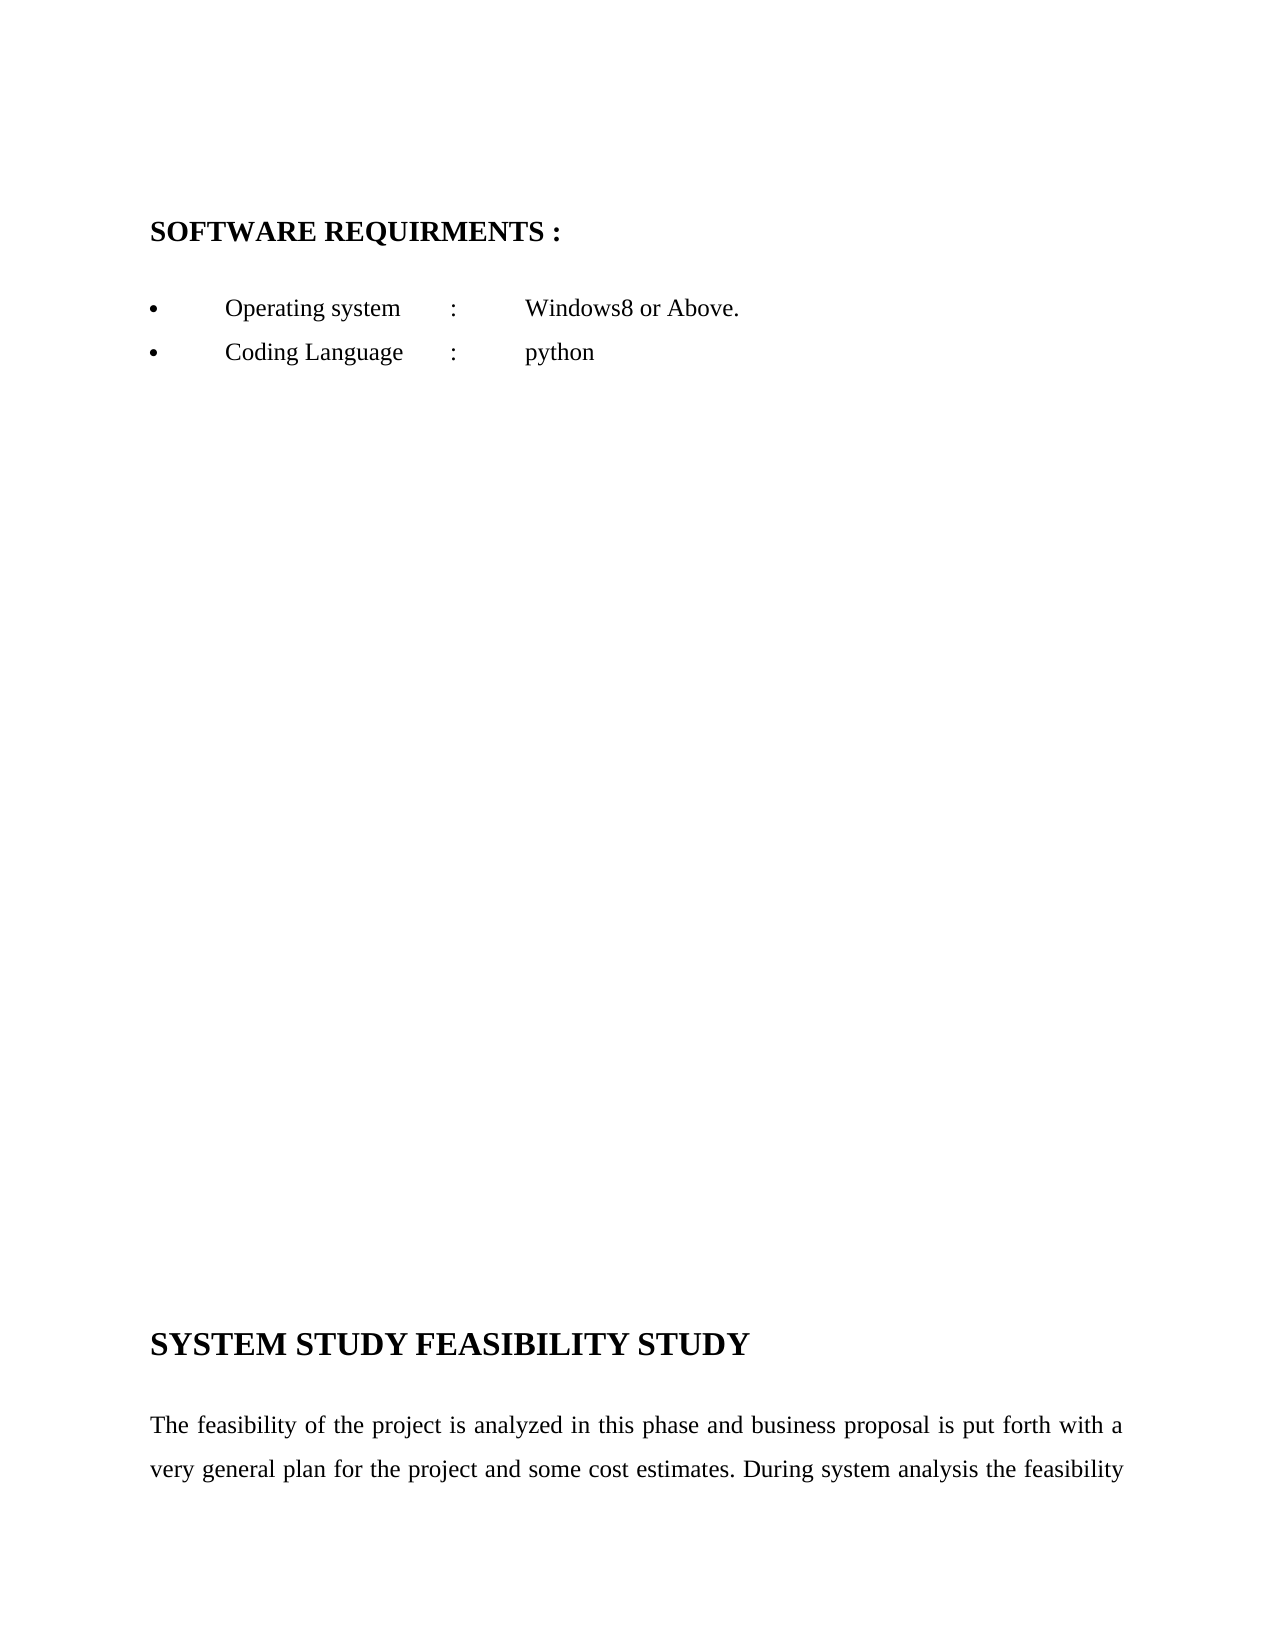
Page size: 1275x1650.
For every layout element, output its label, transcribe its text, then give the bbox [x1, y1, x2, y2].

list Coding Language : python [150, 337, 1125, 365]
subtitle SYSTEM STUDY FEASIBILITY STUDY [150, 1324, 1125, 1362]
text SOFTWARE REQUIRMENTS : [150, 214, 1125, 247]
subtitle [150, 1411, 1125, 1482]
list Operating system : Windows8 or Above. [150, 293, 1125, 322]
